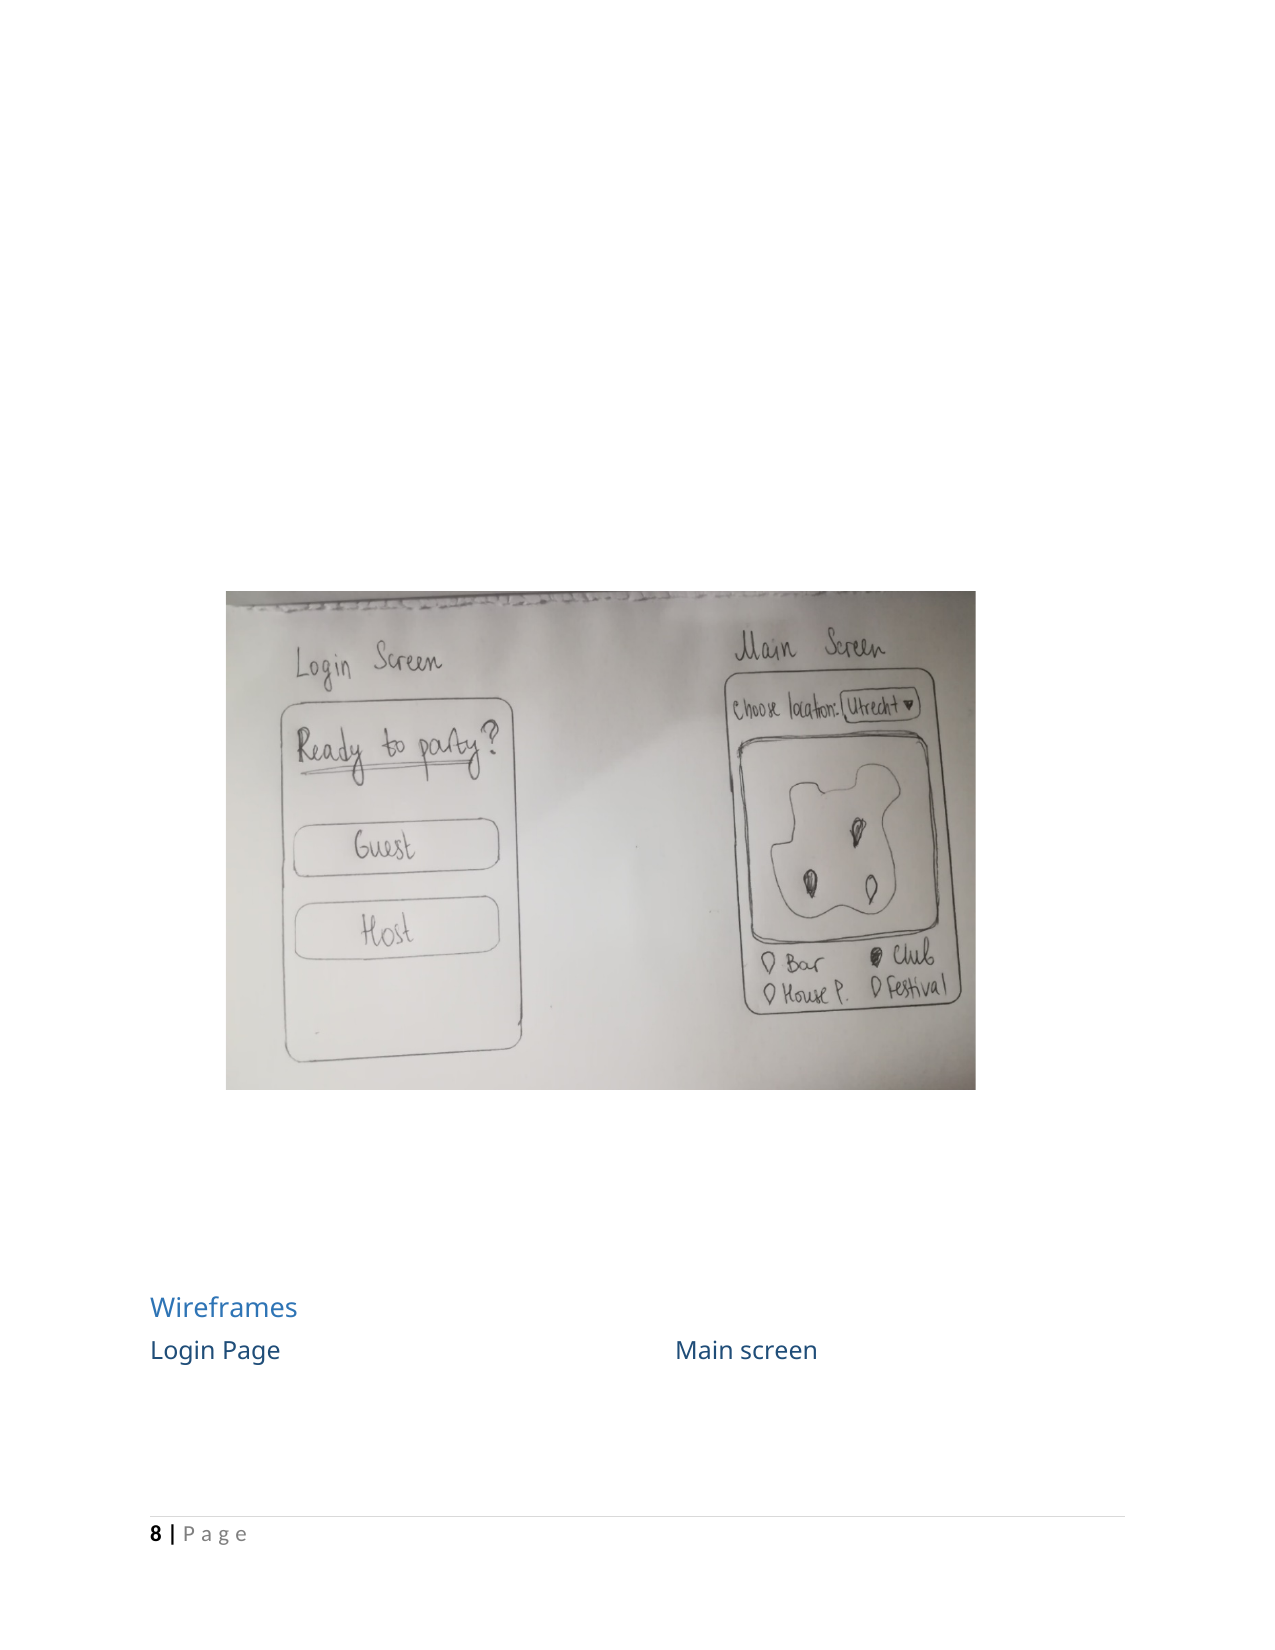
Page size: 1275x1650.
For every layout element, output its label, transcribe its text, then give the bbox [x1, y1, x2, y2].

subtitle Login Page Main screen [150, 1332, 1125, 1366]
subtitle Wireframes [150, 1288, 1125, 1325]
picture [226, 591, 976, 1090]
